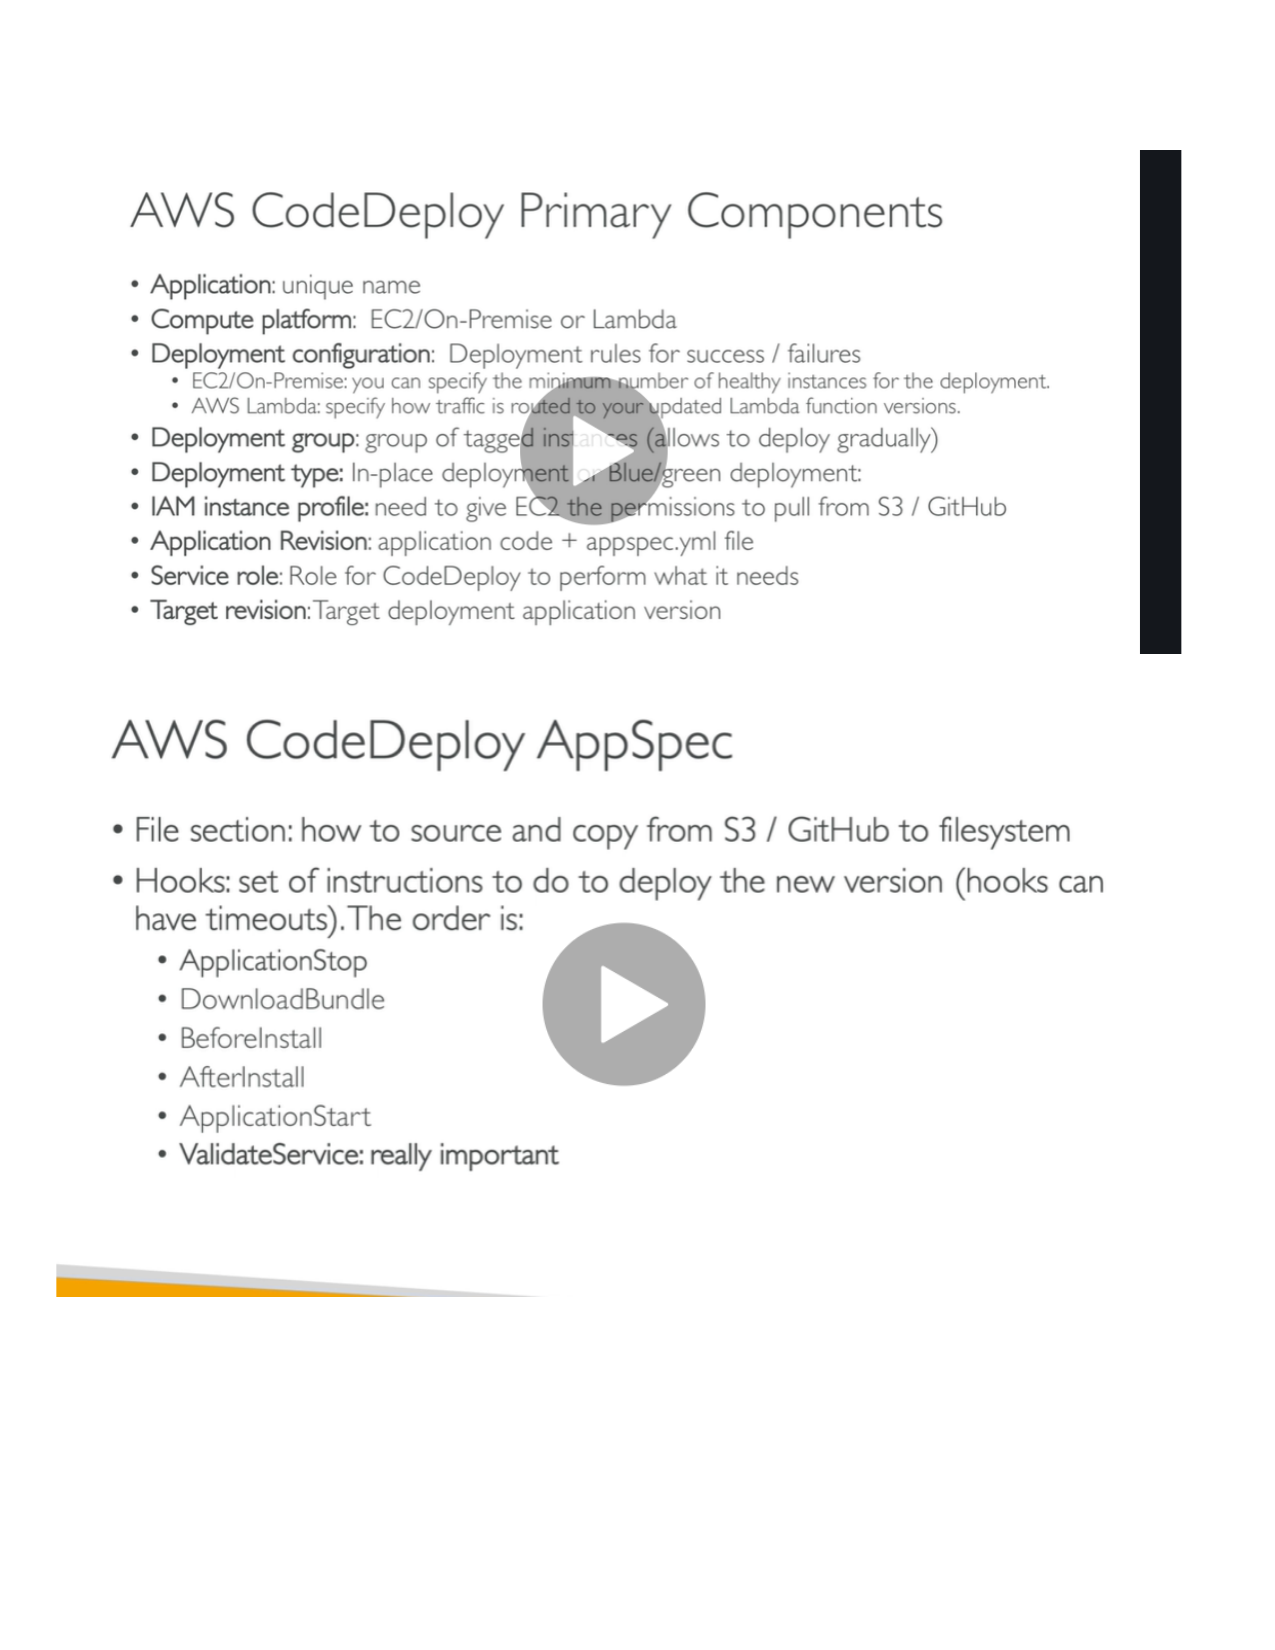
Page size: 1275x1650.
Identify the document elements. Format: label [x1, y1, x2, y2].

picture [56, 150, 1182, 654]
picture [56, 688, 1182, 1297]
